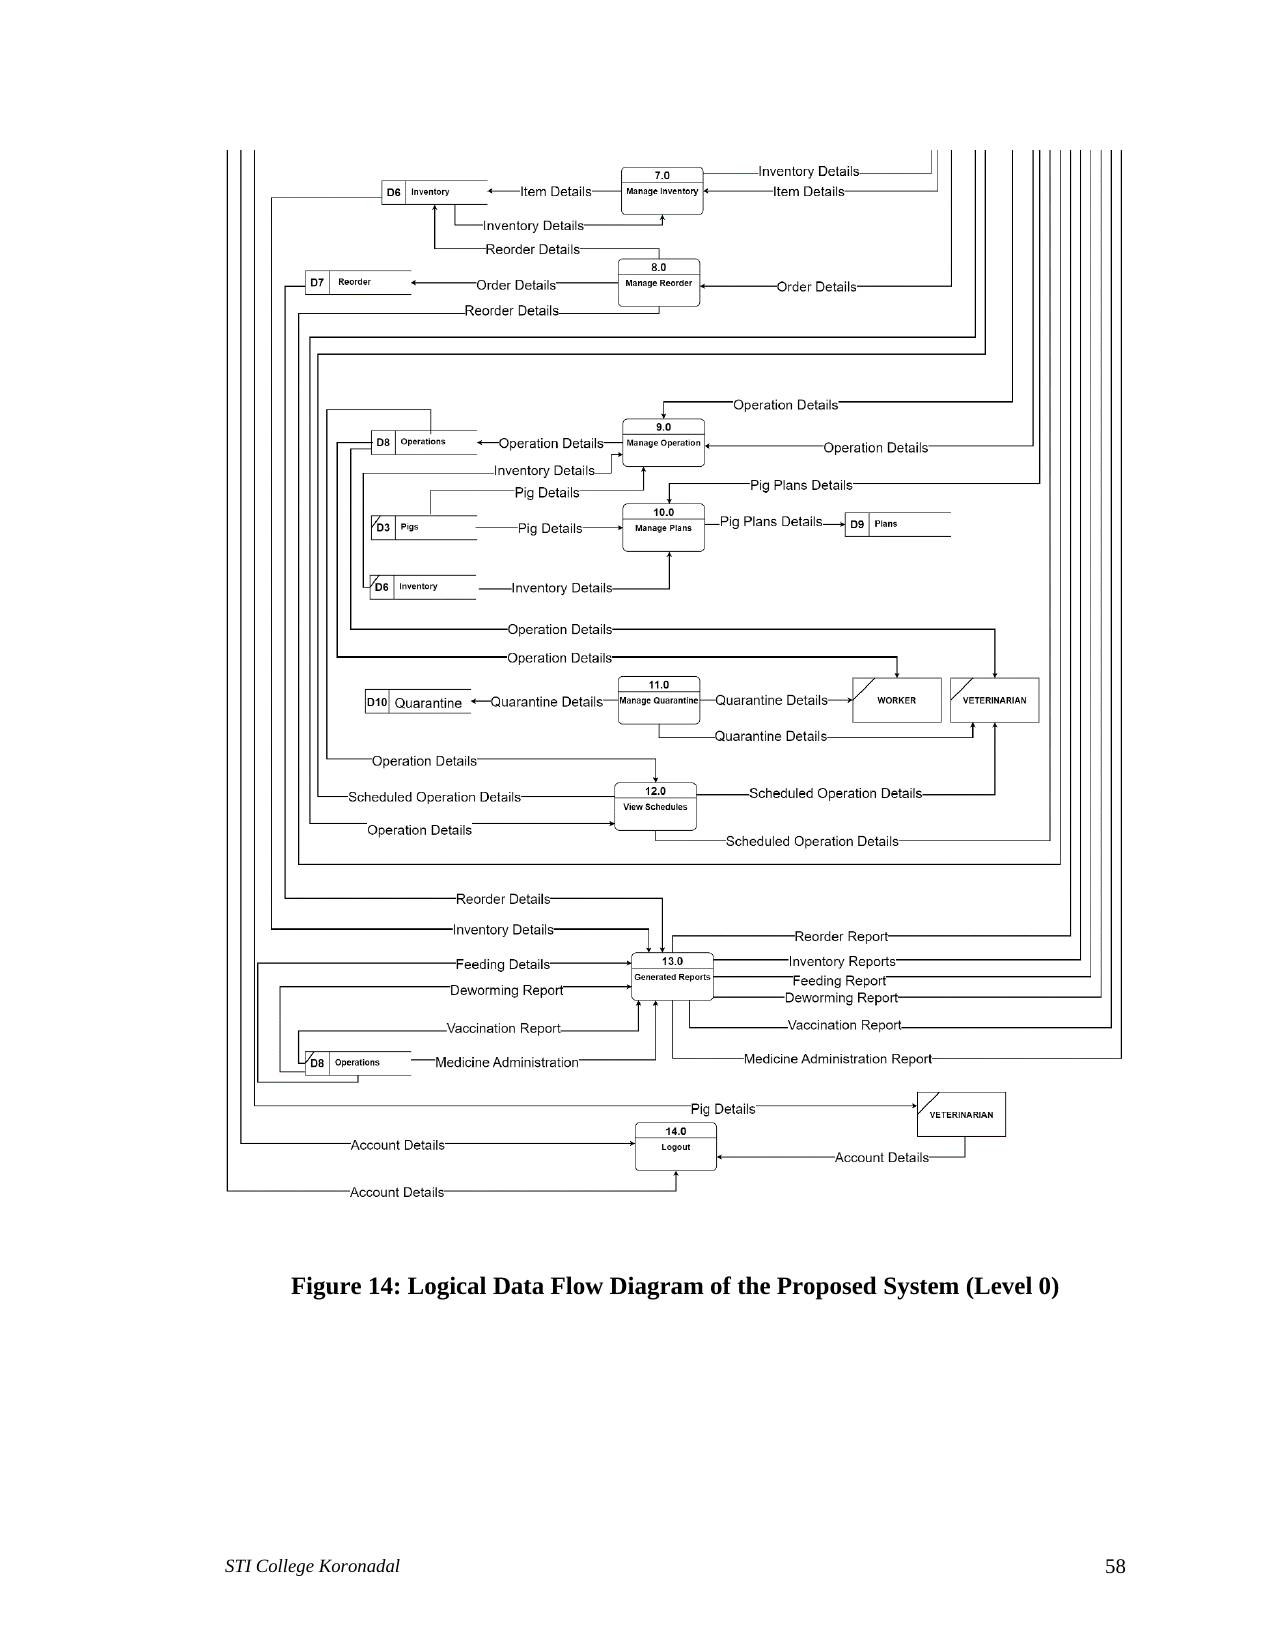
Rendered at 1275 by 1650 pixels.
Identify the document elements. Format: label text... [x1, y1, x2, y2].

text Figure 14: Logical Data Flow Diagram of the Proposed System (Level 0) [225, 1271, 1125, 1300]
picture [225, 150, 1125, 1200]
